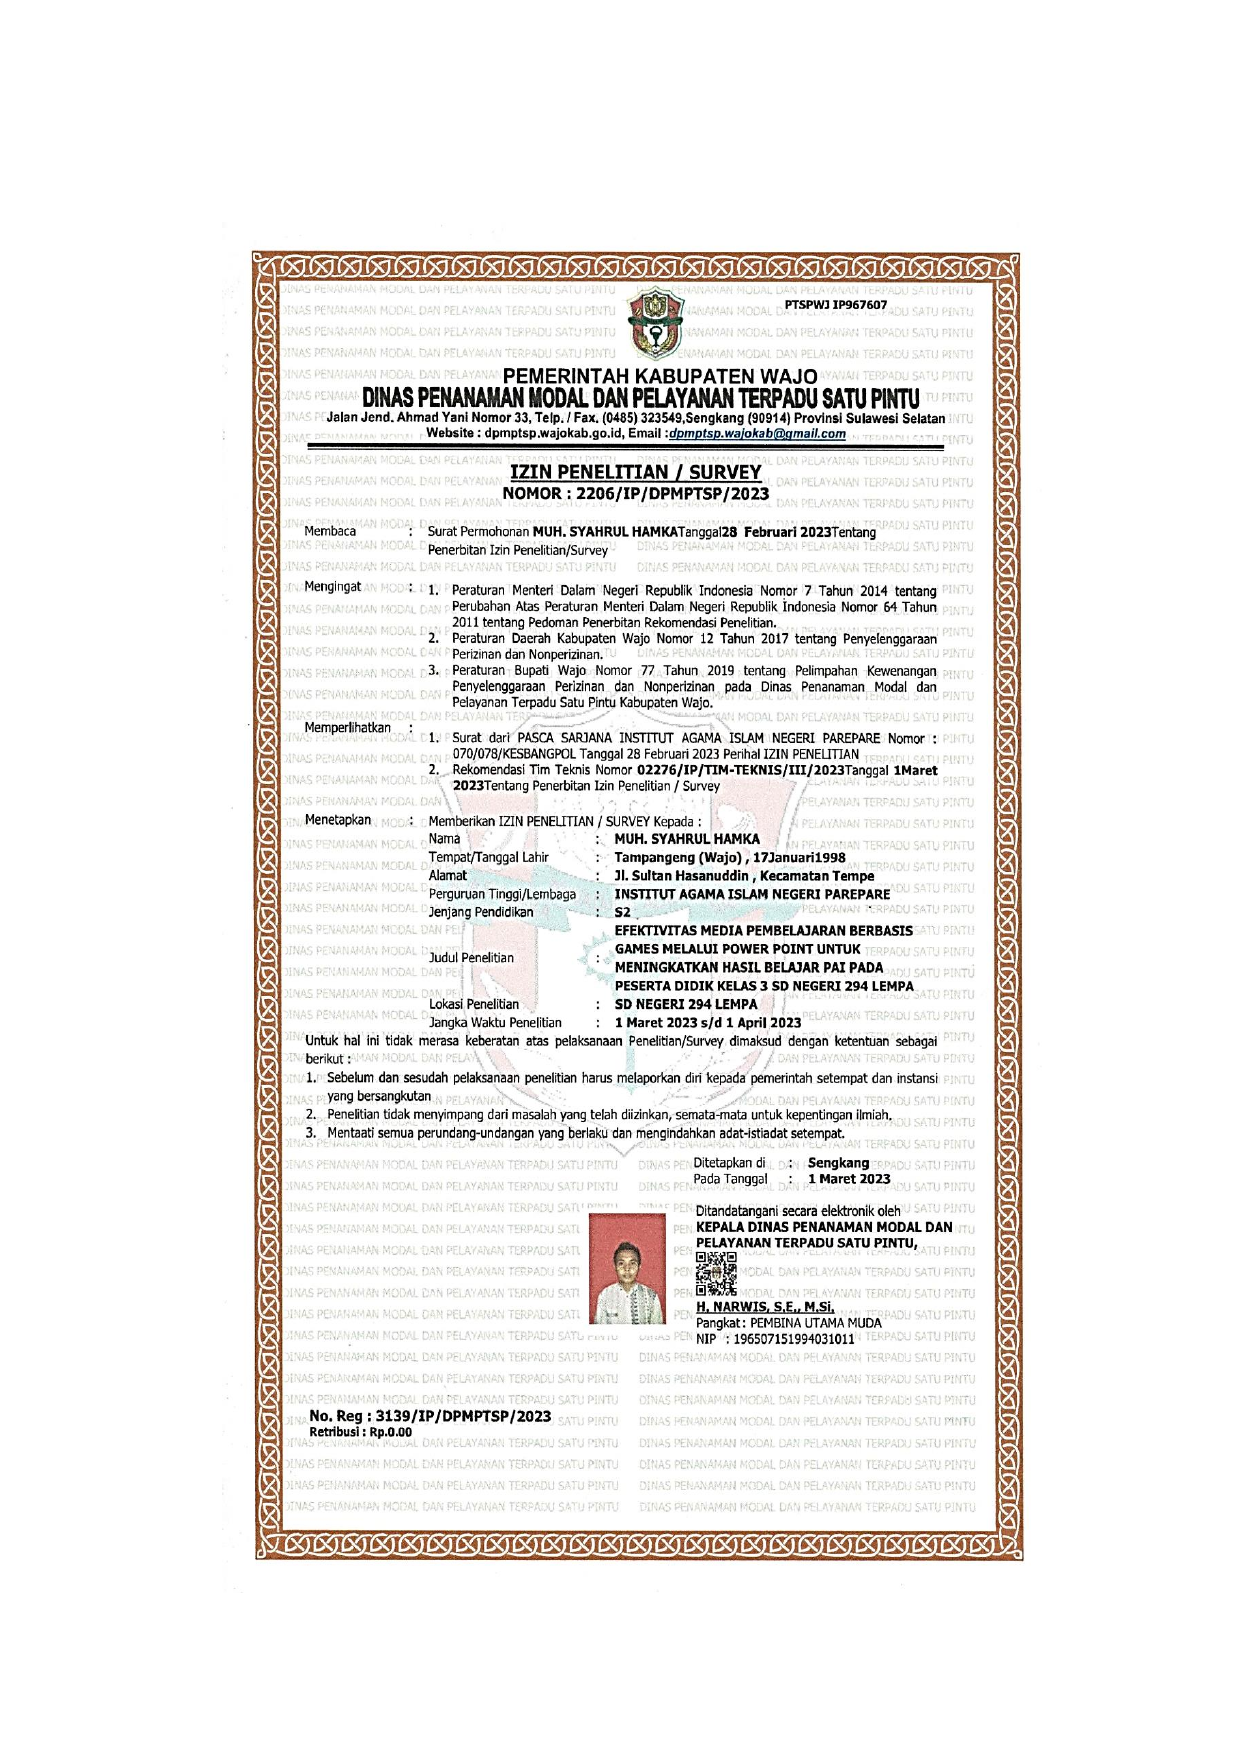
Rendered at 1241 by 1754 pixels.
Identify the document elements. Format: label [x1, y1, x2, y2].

picture [222, 222, 1050, 1593]
